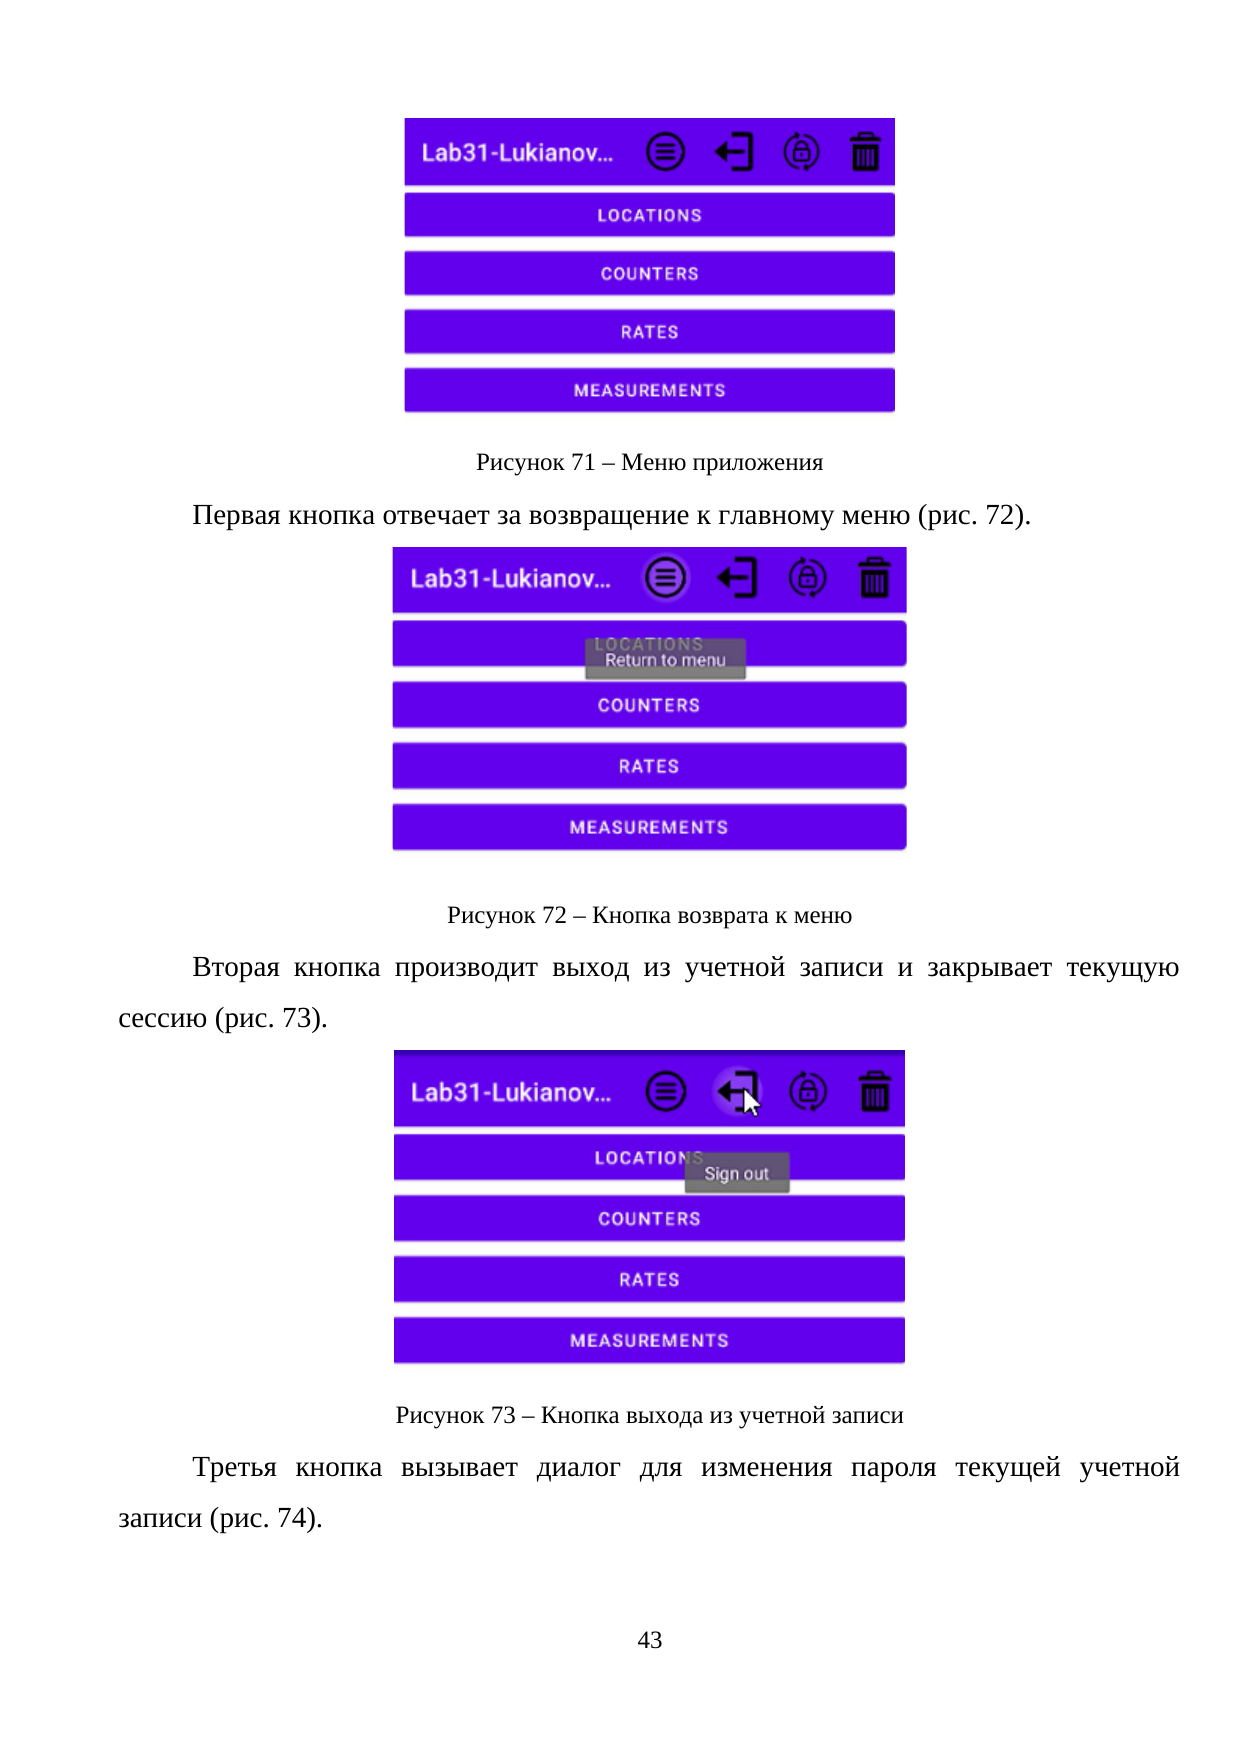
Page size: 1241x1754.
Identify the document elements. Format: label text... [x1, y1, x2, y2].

picture [392, 547, 907, 884]
text Третья кнопка вызывает диалог для изменения пароля текущей учетной записи (рис. 74). [118, 1449, 1181, 1533]
picture [394, 1050, 905, 1383]
text Рисунок 73 – Кнопка выхода из учетной записи [118, 1400, 1181, 1428]
text Рисунок 71 – Меню приложения [118, 447, 1181, 476]
text Вторая кнопка производит выход из учетной записи и закрывает текущую сессию (рис. 73). [118, 949, 1181, 1033]
text Рисунок 72 – Кнопка возврата к меню [118, 900, 1181, 929]
picture [404, 118, 895, 431]
text Первая кнопка отвечает за возвращение к главному меню (рис. 72). [118, 497, 1181, 531]
